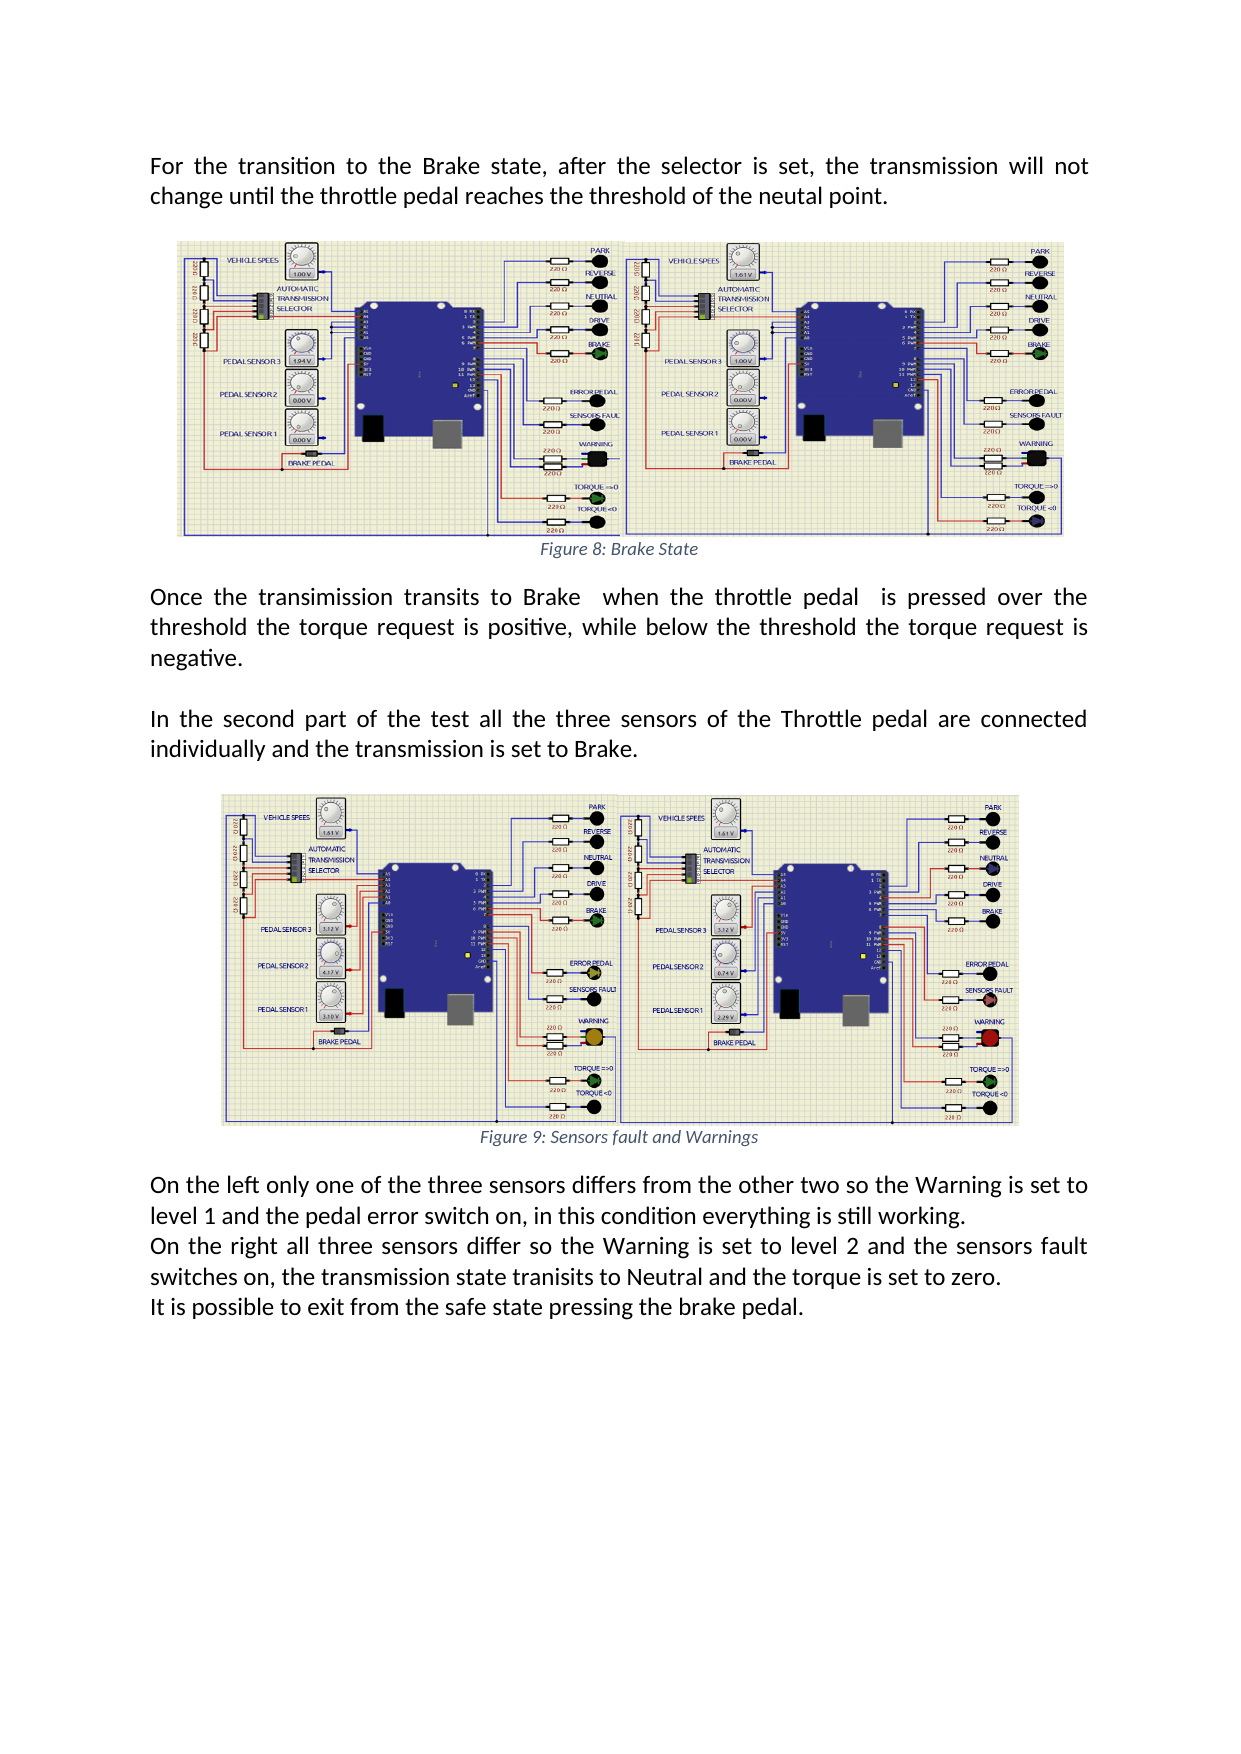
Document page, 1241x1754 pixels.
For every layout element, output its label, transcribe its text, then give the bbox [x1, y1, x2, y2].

text On the left only one of the three sensors differs from the other two so the Warning is set to level 1 and the pedal error switch on, in this condition everything is still working. [150, 1169, 1090, 1231]
picture [177, 241, 1064, 537]
picture [221, 794, 1019, 1126]
text In the second part of the test all the three sensors of the Throttle pedal are connected individually and the transmission is set to Brake. [150, 703, 1090, 764]
text For the transition to the Brake state, after the selector is set, the transmission will not change until the throttle pedal reaches the threshold of the neutal point. [150, 150, 1090, 211]
text On the right all three sensors differ so the Warning is set to level 2 and the sensors fault switches on, the transmission state tranisits to Neutral and the torque is set to zero. [150, 1231, 1090, 1292]
text Figure : Brake State [150, 537, 1090, 560]
text It is possible to exit from the safe state pressing the brake pedal. [150, 1292, 1090, 1322]
text Once the transimission transits to Brake when the throttle pedal is pressed over the threshold the torque request is positive, while below the threshold the torque request is negative. [150, 581, 1090, 672]
text Figure : Sensors fault and Warnings [150, 1126, 1090, 1149]
